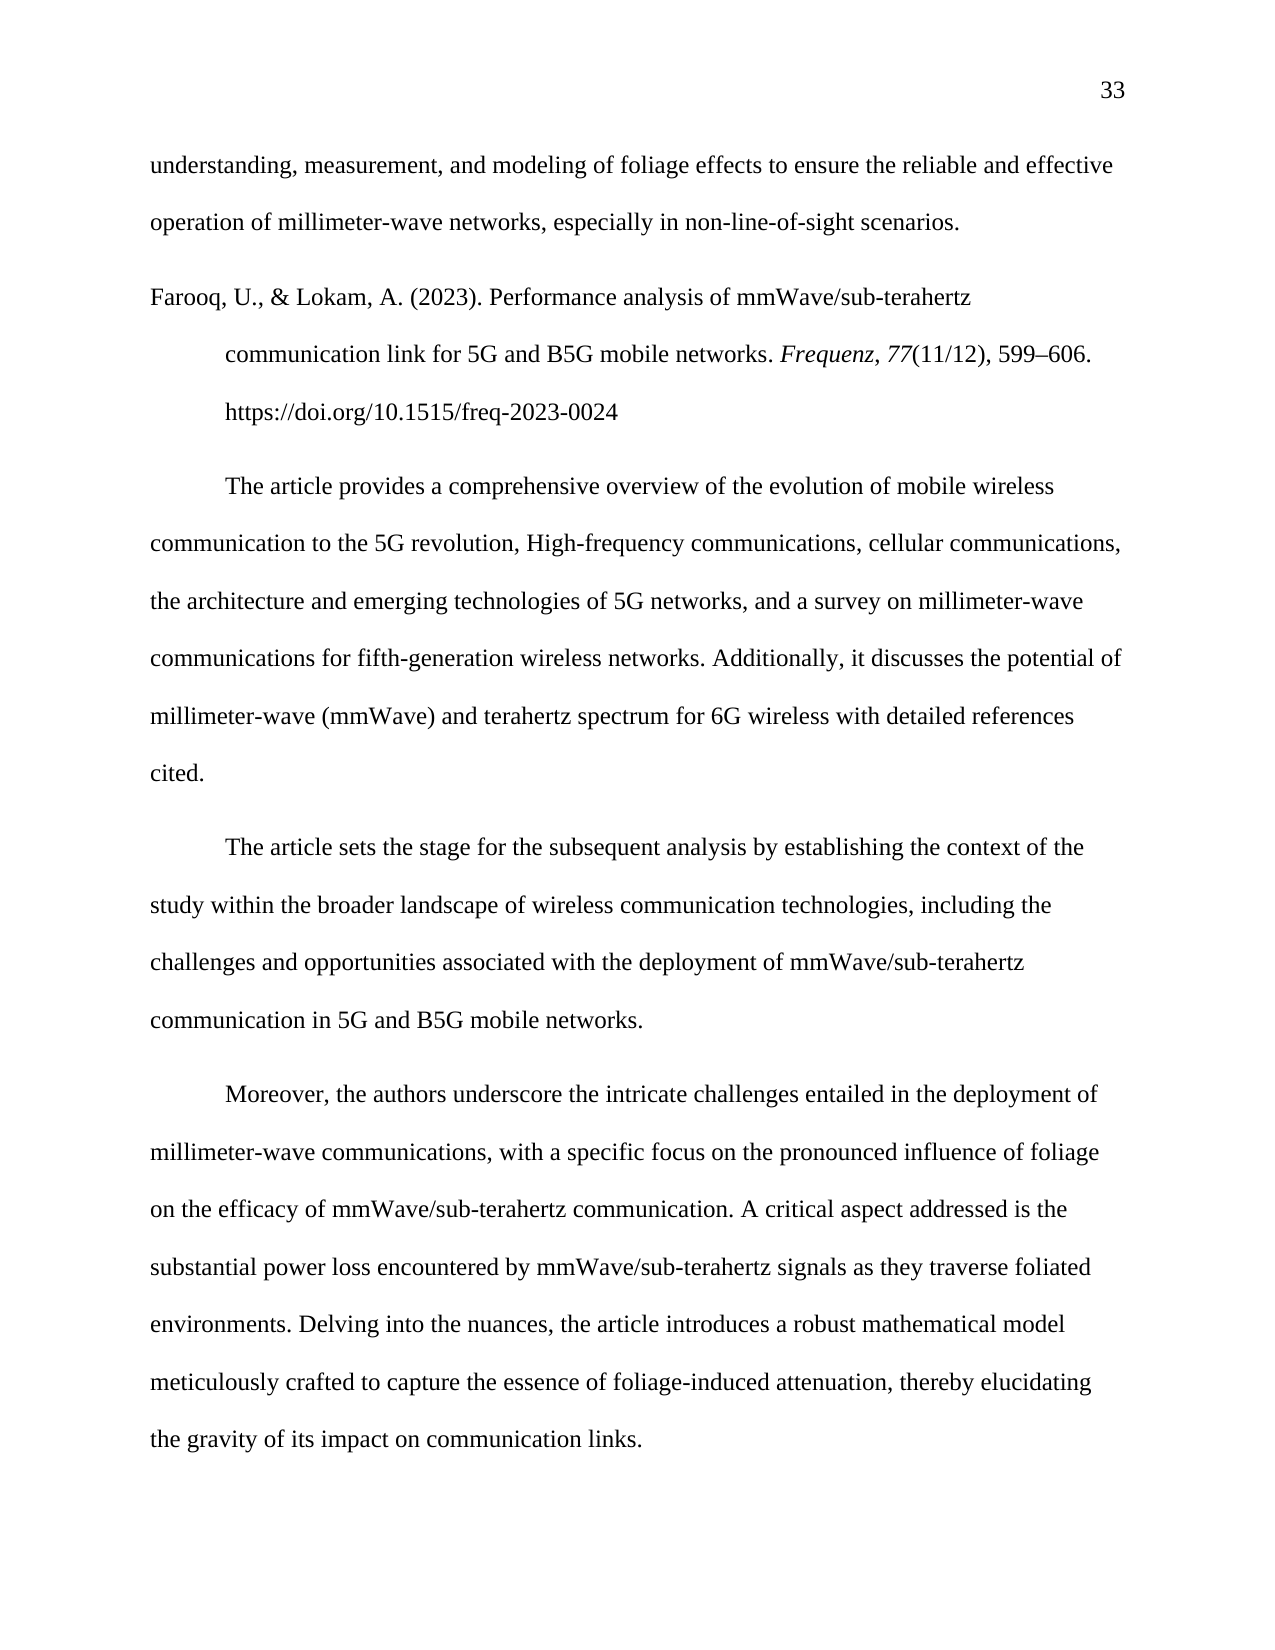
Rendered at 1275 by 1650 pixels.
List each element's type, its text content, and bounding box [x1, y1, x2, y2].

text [150, 150, 1125, 236]
text Farooq, U., & Lokam, A. (2023). Performance analysis of mmWave/sub-terahertz communication link for 5G and B5G mobile networks. Frequenz, 77(11/12), 599–606. https://doi.org/10.1515/freq-2023-0024 [85, 282, 1125, 425]
text The article sets the stage for the subsequent analysis by establishing the context of the study within the broader landscape of wireless communication technologies, including the challenges and opportunities associated with the deployment of mmWave/sub-terahertz communication in 5G and B5G mobile networks. [150, 832, 1125, 1034]
text The article provides a comprehensive overview of the evolution of mobile wireless communication to the 5G revolution, High-frequency communications, cellular communications, the architecture and emerging technologies of 5G networks, and a survey on millimeter-wave communications for fifth-generation wireless networks. Additionally, it discusses the potential of millimeter-wave (mmWave) and terahertz spectrum for 6G wireless with detailed references cited. [150, 471, 1125, 787]
text Moreover, the authors underscore the intricate challenges entailed in the deployment of millimeter-wave communications, with a specific focus on the pronounced influence of foliage on the efficacy of mmWave/sub-terahertz communication. A critical aspect addressed is the substantial power loss encountered by mmWave/sub-terahertz signals as they traverse foliated environments. Delving into the nuances, the article introduces a robust mathematical model meticulously crafted to capture the essence of foliage-induced attenuation, thereby elucidating the gravity of its impact on communication links. [150, 1079, 1125, 1453]
